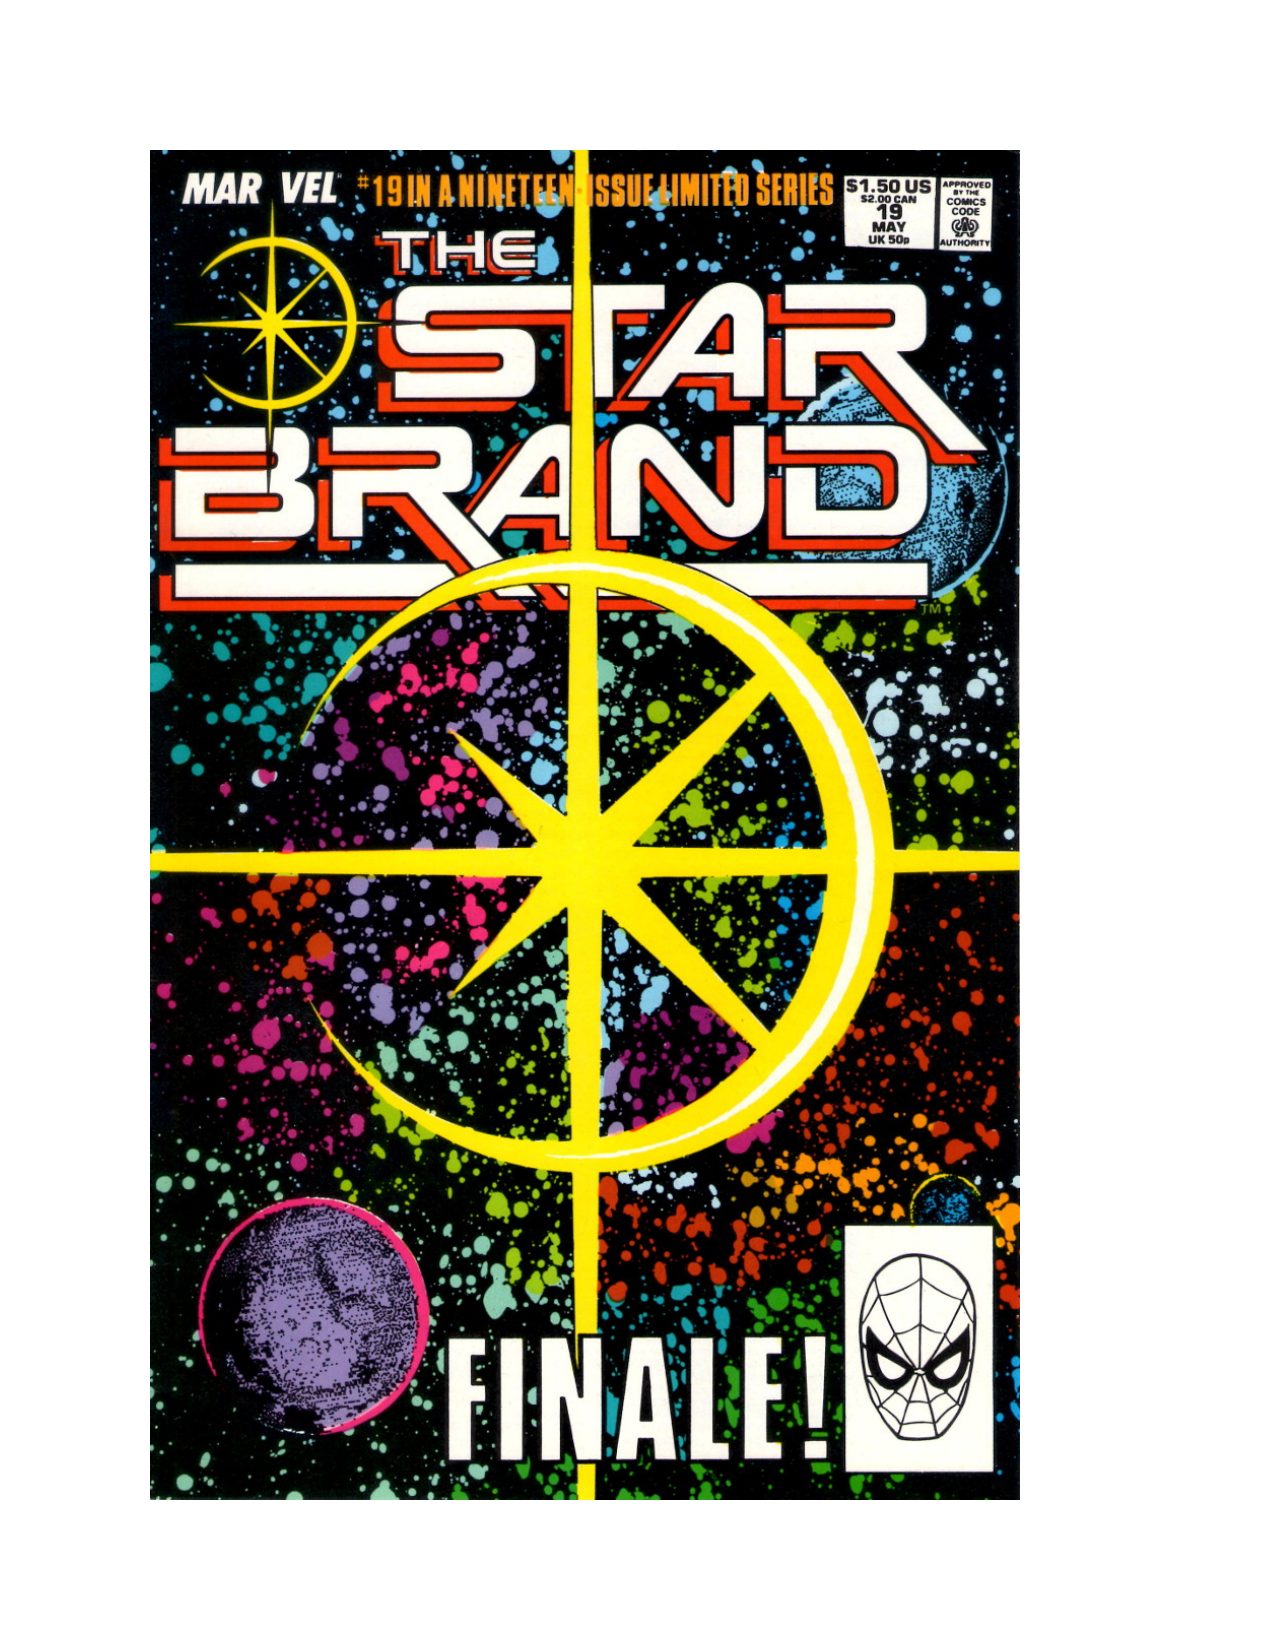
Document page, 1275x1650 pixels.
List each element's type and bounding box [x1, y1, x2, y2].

picture [150, 150, 1020, 1500]
